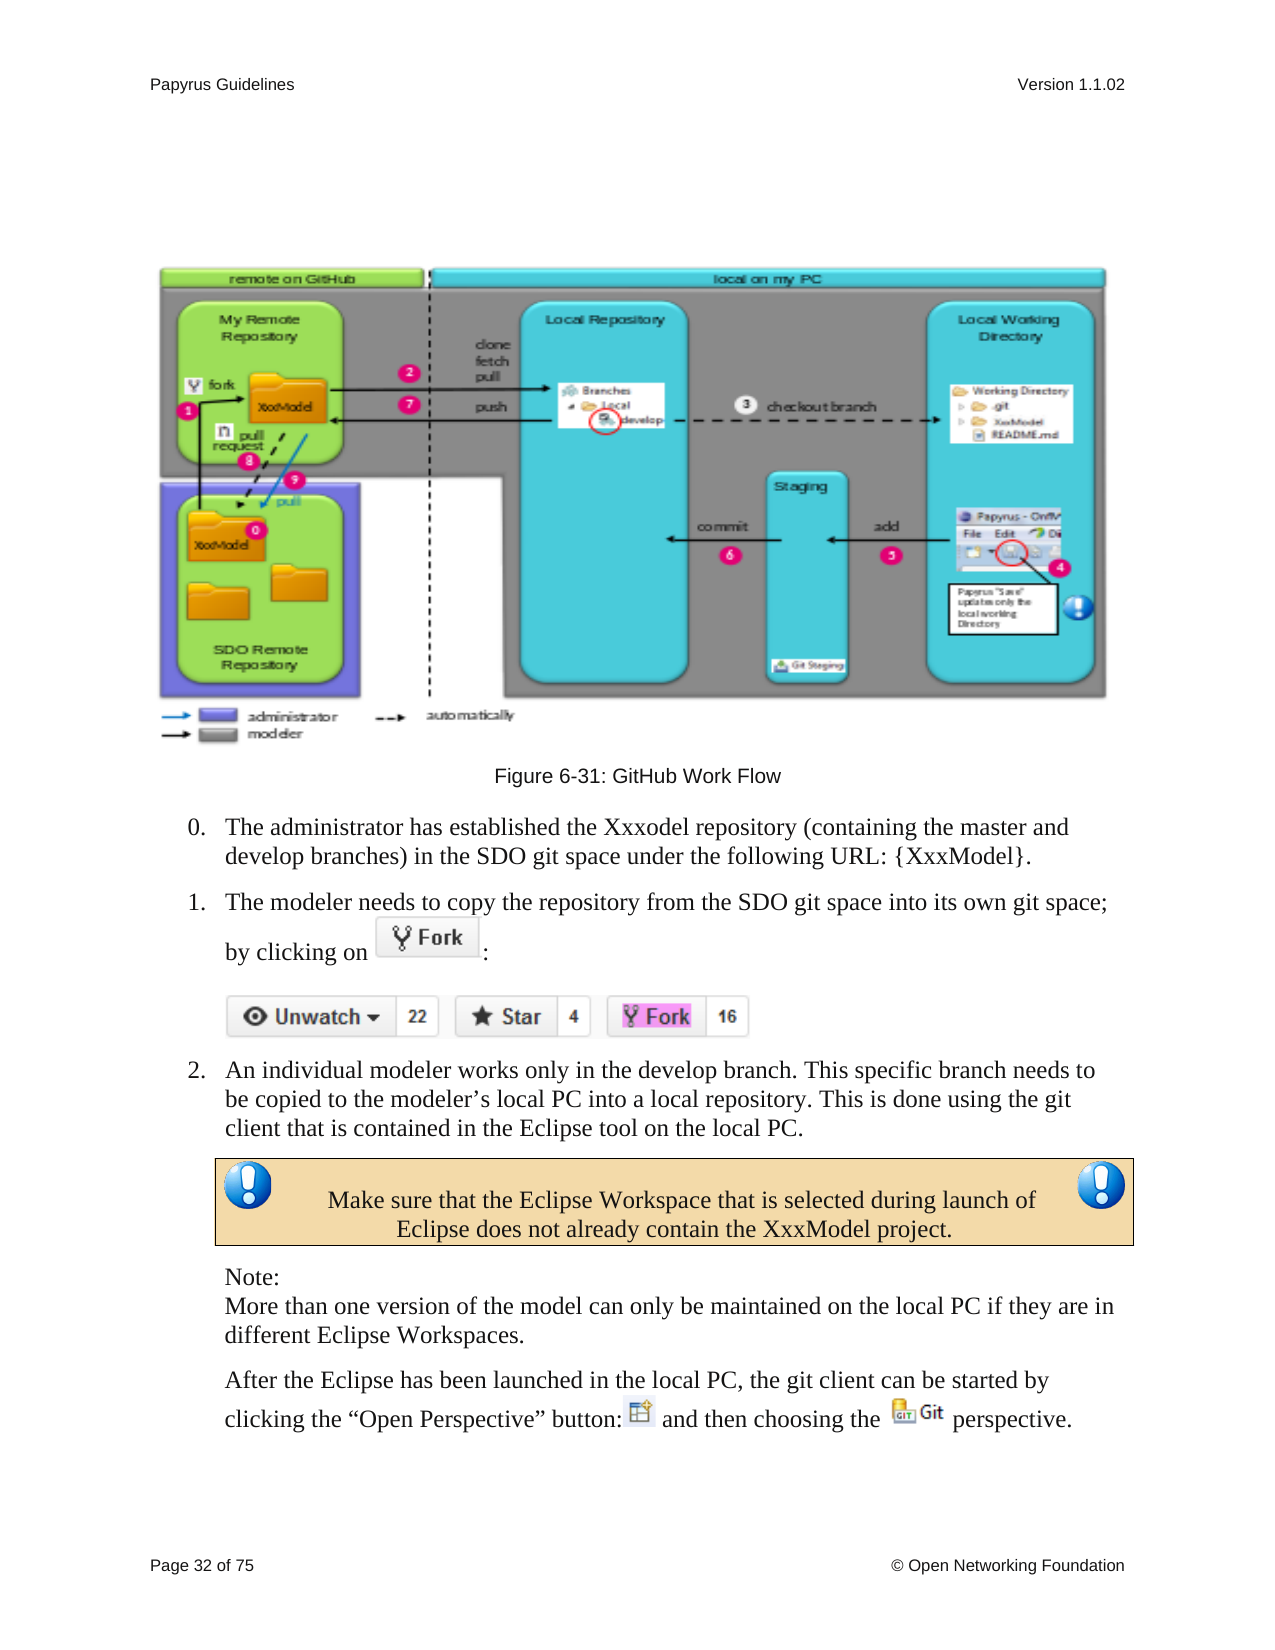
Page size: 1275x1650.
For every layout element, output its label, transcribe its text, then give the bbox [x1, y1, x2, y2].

picture [224, 1161, 272, 1209]
text Make sure that the Eclipse Workspace that is selected during launch of Eclipse does not already contain the XxxModel project. [216, 1159, 1133, 1245]
list The administrator has established the Xxxodel repository (containing the master and develop branches) in the SDO git space under the following URL: {XxxModel}. [187, 812, 1125, 870]
picture [225, 995, 750, 1039]
list The modeler needs to copy the repository from the SDO git space into its own git space; by clicking on : [187, 887, 1125, 1039]
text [224, 1365, 1125, 1432]
picture [886, 1394, 947, 1427]
list An individual modeler works only in the develop branch. This specific branch needs to be copied to the modeler’s local PC into a local repository. This is done using the git client that is contained in the Eclipse tool on the local PC. [187, 1055, 1125, 1142]
picture [622, 1395, 656, 1427]
picture [1077, 1161, 1125, 1209]
text Note: More than one version of the model can only be maintained on the local PC if they are in different Eclipse Workspaces. [224, 1262, 1125, 1349]
picture [374, 915, 483, 961]
